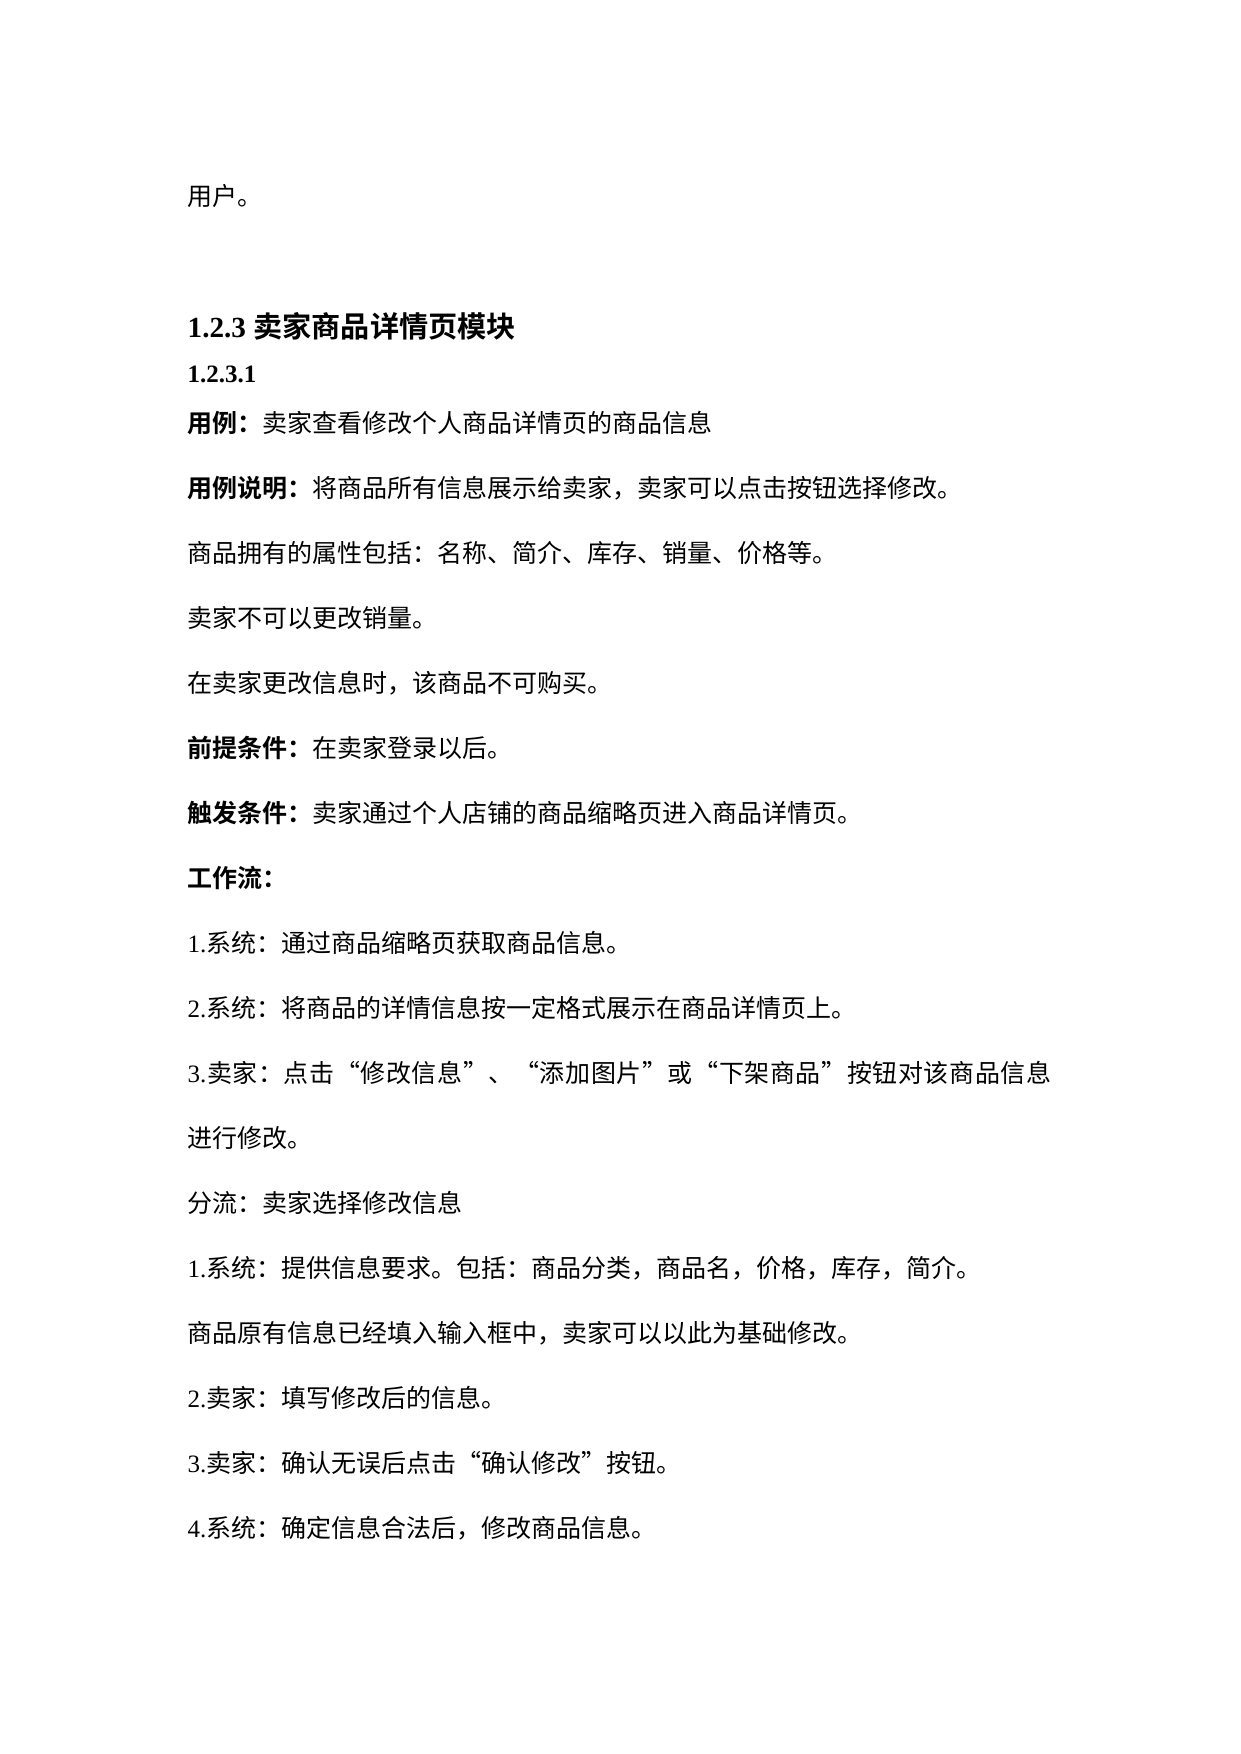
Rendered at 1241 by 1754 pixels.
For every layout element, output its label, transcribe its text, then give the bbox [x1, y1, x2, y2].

text 触发条件：卖家通过个人店铺的商品缩略页进入商品详情页。 [187, 779, 1053, 844]
text 1.2.3 卖家商品详情页模块 [187, 292, 1053, 357]
text 用例说明：将商品所有信息展示给卖家，卖家可以点击按钮选择修改。 [187, 454, 1053, 519]
text 2.卖家：填写修改后的信息。 [187, 1364, 1053, 1429]
text 工作流： [187, 844, 1053, 909]
text 用例：卖家查看修改个人商品详情页的商品信息 [187, 389, 1053, 454]
text 卖家不可以更改销量。 [187, 584, 1053, 649]
text 分流：卖家选择修改信息 [187, 1169, 1053, 1234]
text 1.2.3.1 [187, 357, 1053, 389]
text 1.系统：通过商品缩略页获取商品信息。 [187, 909, 1053, 974]
text 3.卖家：点击“修改信息”、“添加图片”或“下架商品”按钮对该商品信息进行修改。 [187, 1039, 1053, 1169]
text 1.系统：提供信息要求。包括：商品分类，商品名，价格，库存，简介。 [187, 1234, 1053, 1299]
text 2.系统：将商品的详情信息按一定格式展示在商品详情页上。 [187, 974, 1053, 1039]
text 商品拥有的属性包括：名称、简介、库存、销量、价格等。 [187, 519, 1053, 584]
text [187, 162, 1053, 227]
text 前提条件：在卖家登录以后。 [187, 714, 1053, 779]
text 3.卖家：确认无误后点击“确认修改”按钮。 [187, 1429, 1053, 1494]
text 商品原有信息已经填入输入框中，卖家可以以此为基础修改。 [187, 1299, 1053, 1364]
text 4.系统：确定信息合法后，修改商品信息。 [187, 1494, 1053, 1559]
text 在卖家更改信息时，该商品不可购买。 [187, 649, 1053, 714]
